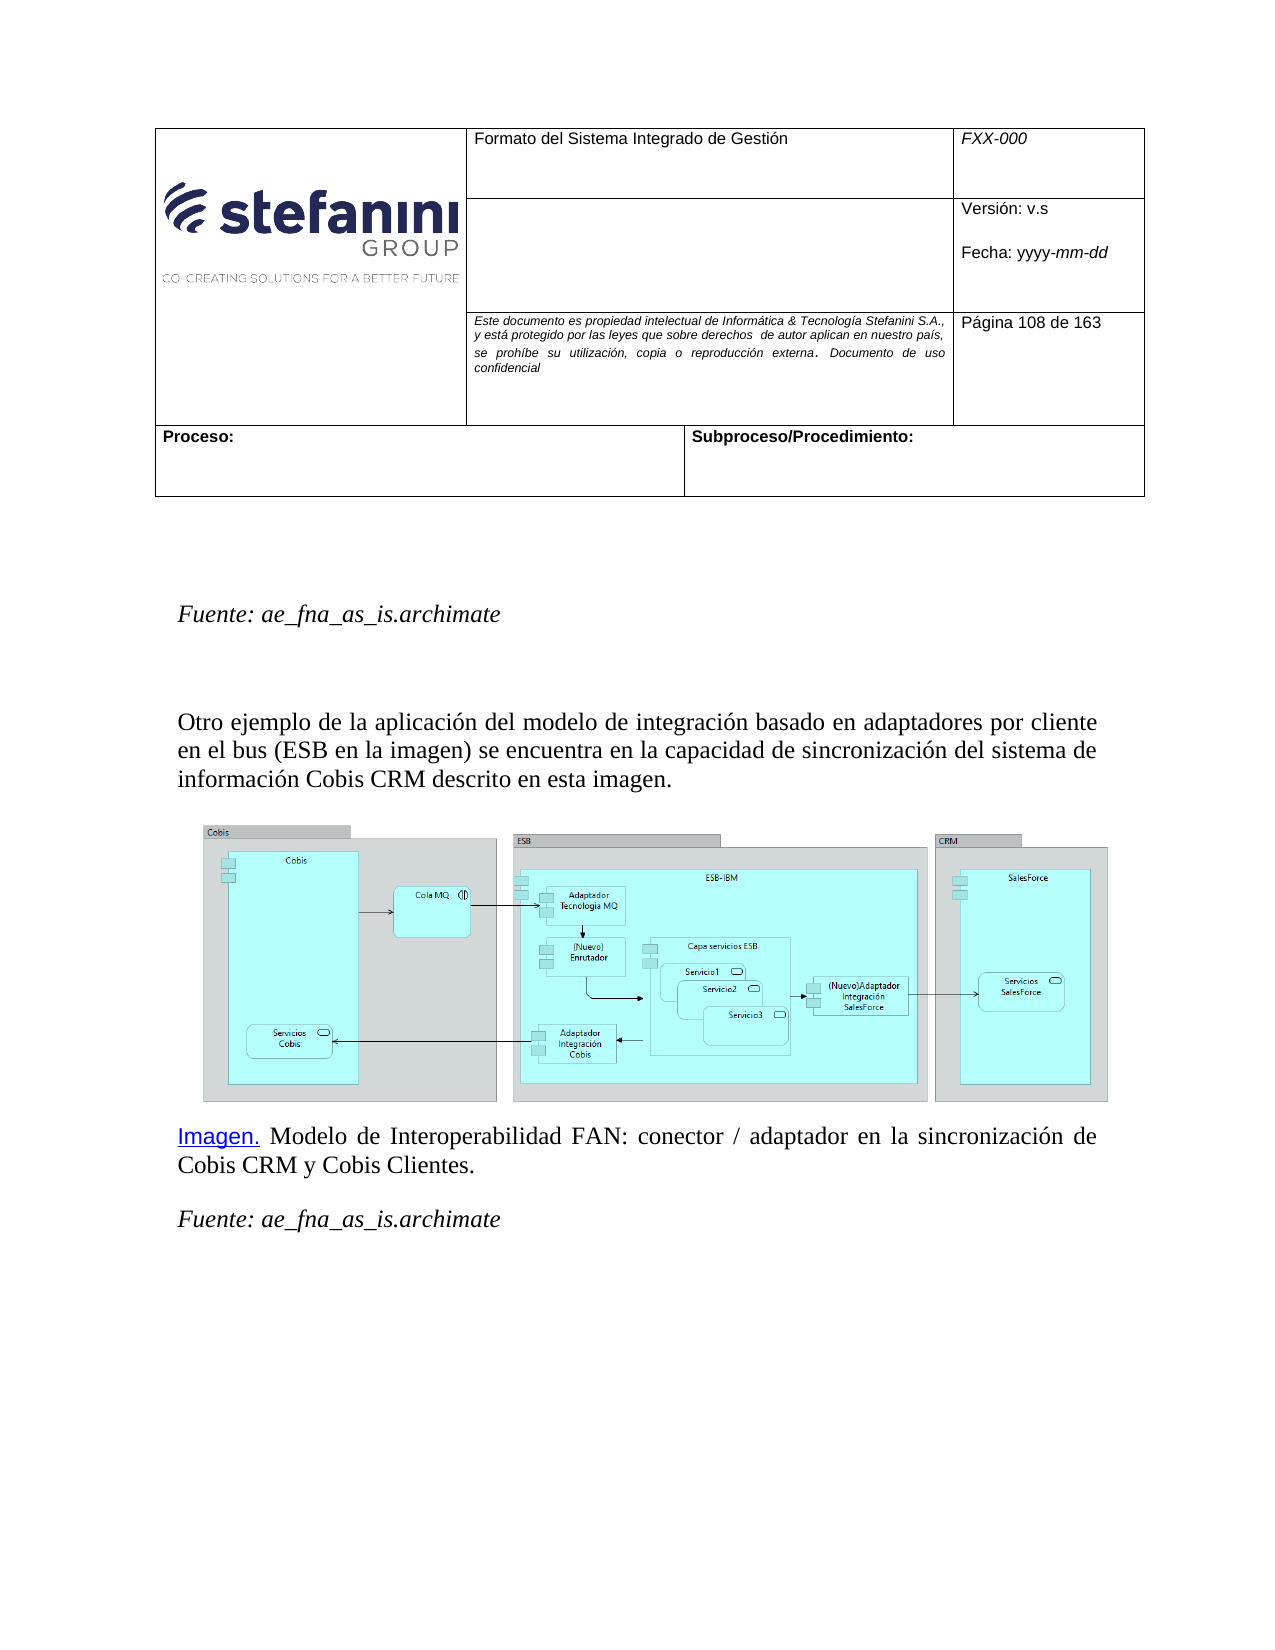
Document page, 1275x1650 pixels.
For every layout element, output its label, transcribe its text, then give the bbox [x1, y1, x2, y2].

text Imagen. Modelo de Interoperabilidad FAN: conector / adaptador en la sincronización de Cobis CRM y Cobis Clientes. [177, 1121, 1098, 1179]
text Otro ejemplo de la aplicación del modelo de integración basado en adaptadores por cliente en el bus (ESB en la imagen) se encuentra en la capacidad de sincronización del sistema de información Cobis CRM descrito en esta imagen. [177, 707, 1098, 793]
picture [162, 182, 460, 286]
text Fuente: ae_fna_as_is.archimate [177, 599, 1098, 628]
text Fuente: ae_fna_as_is.archimate [177, 1204, 1098, 1232]
picture [196, 818, 1115, 1109]
